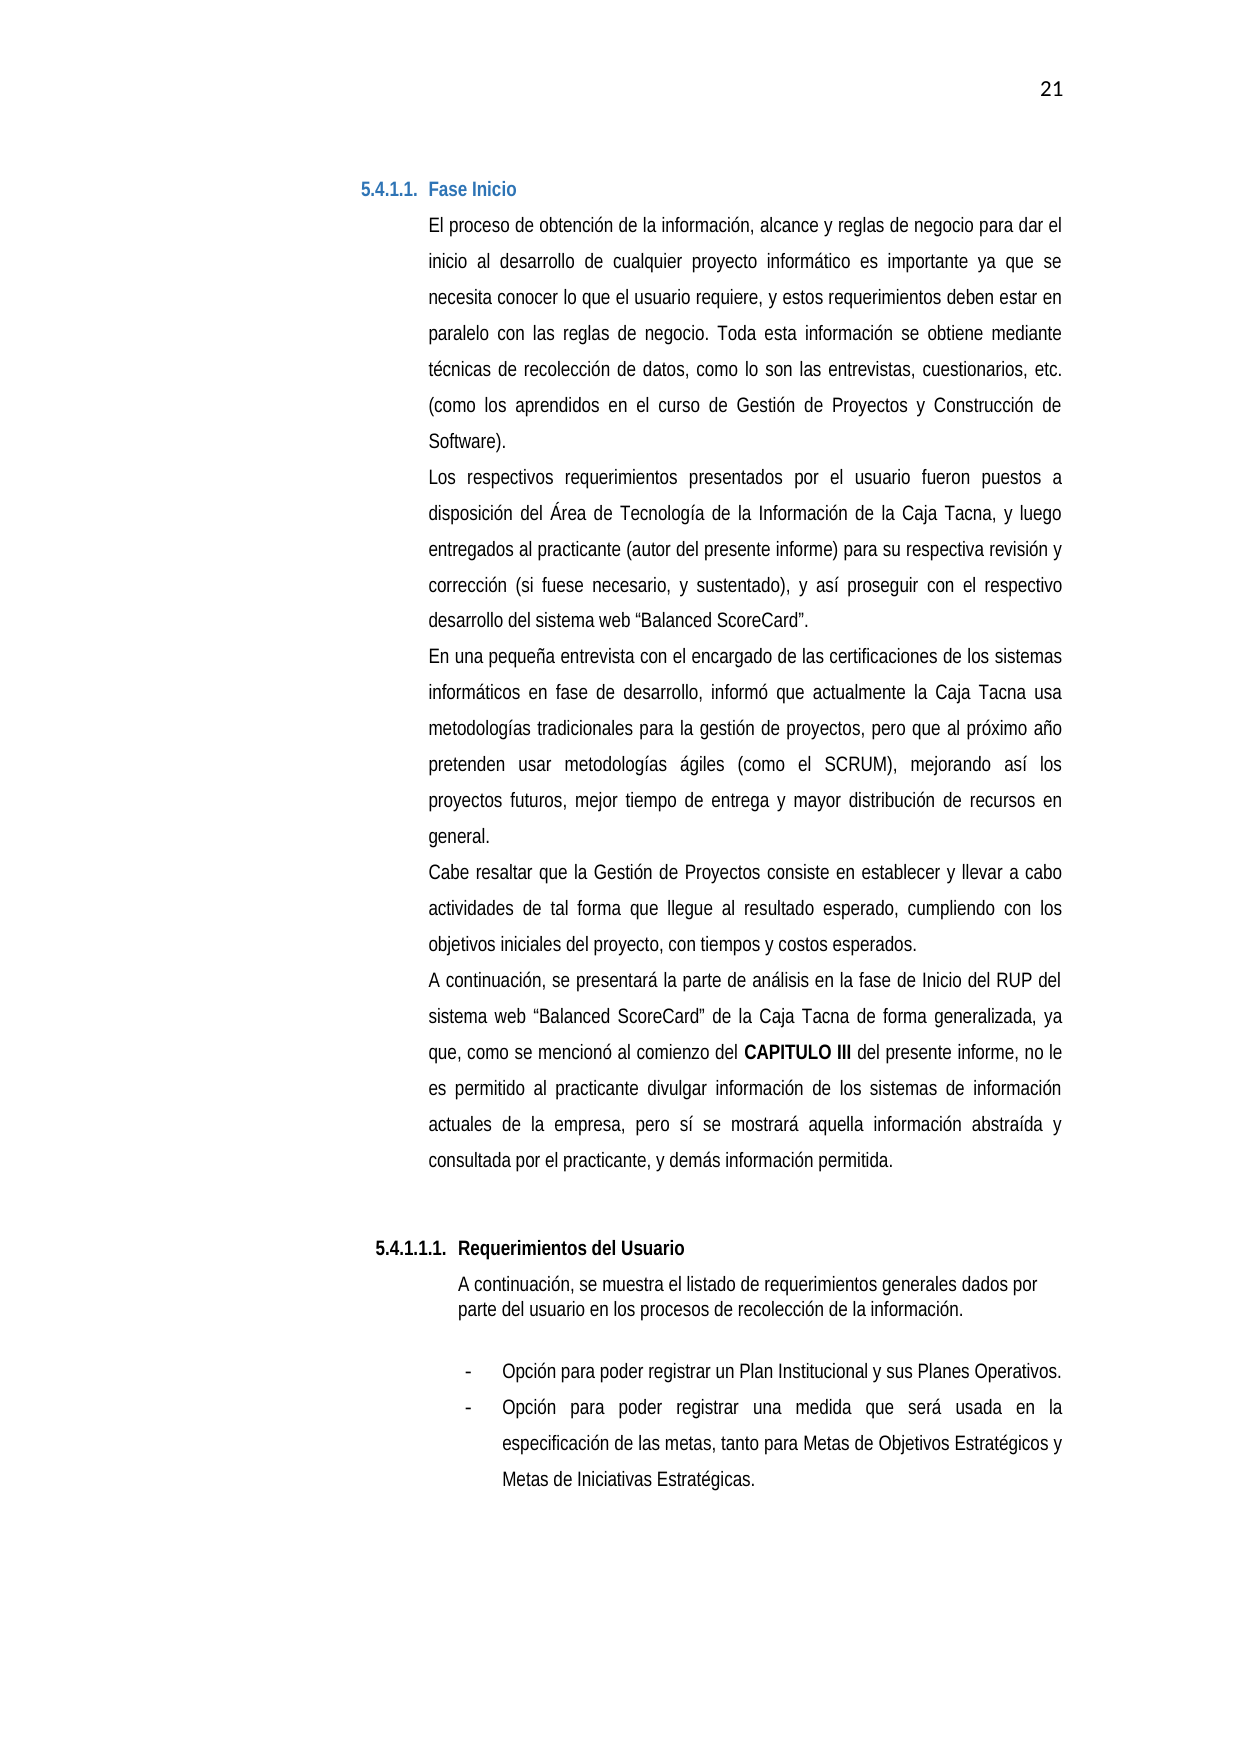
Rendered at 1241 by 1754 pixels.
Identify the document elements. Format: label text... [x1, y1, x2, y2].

list En una pequeña entrevista con el encargado de las certificaciones de los sistemas informáticos en fase de desarrollo, informó que actualmente la Caja Tacna usa metodologías tradicionales para la gestión de proyectos, pero que al próximo año pretenden usar metodologías ágiles (como el SCRUM), mejorando así los proyectos futuros, mejor tiempo de entrega y mayor distribución de recursos en general. [428, 769, 1063, 972]
list A continuación, se muestra el listado de requerimientos generales dados por parte del usuario en los procesos de recolección de la información. [458, 1396, 1063, 1446]
list Fase Inicio [361, 302, 1063, 326]
list Opción para poder registrar un Plan Institucional y sus Planes Operativos. [464, 1483, 1063, 1507]
list A continuación, se presentará la parte de análisis en la fase de Inicio del RUP del sistema web “Balanced ScoreCard” de la Caja Tacna de forma generalizada, ya que, como se mencionó al comienzo del CAPITULO III del presente informe, no le es permitido al practicante divulgar información de los sistemas de información actuales de la empresa, pero sí se mostrará aquella información abstraída y consultada por el practicante, y demás información permitida. [428, 1092, 1063, 1296]
list El proceso de obtención de la información, alcance y reglas de negocio para dar el inicio al desarrollo de cualquier proyecto informático es importante ya que se necesita conocer lo que el usuario requiere, y estos requerimientos deben estar en paralelo con las reglas de negocio. Toda esta información se obtiene mediante técnicas de recolección de datos, como lo son las entrevistas, cuestionarios, etc. (como los aprendidos en el curso de Gestión de Proyectos y Construcción de Software). [428, 338, 1063, 577]
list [399, 177, 1063, 273]
list Cabe resaltar que la Gestión de Proyectos consiste en establecer y llevar a cabo actividades de tal forma que llegue al resultado esperado, cumpliendo con los objetivos iniciales del proyecto, con tiempos y costos esperados. [428, 984, 1063, 1080]
list Requerimientos del Usuario [375, 1361, 1063, 1384]
list Los respectivos requerimientos presentados por el usuario fueron puestos a disposición del Área de Tecnología de la Información de la Caja Tacna, y luego entregados al practicante (autor del presente informe) para su respectiva revisión y corrección (si fuese necesario, y sustentado), y así proseguir con el respectivo desarrollo del sistema web “Balanced ScoreCard”. [428, 589, 1063, 757]
